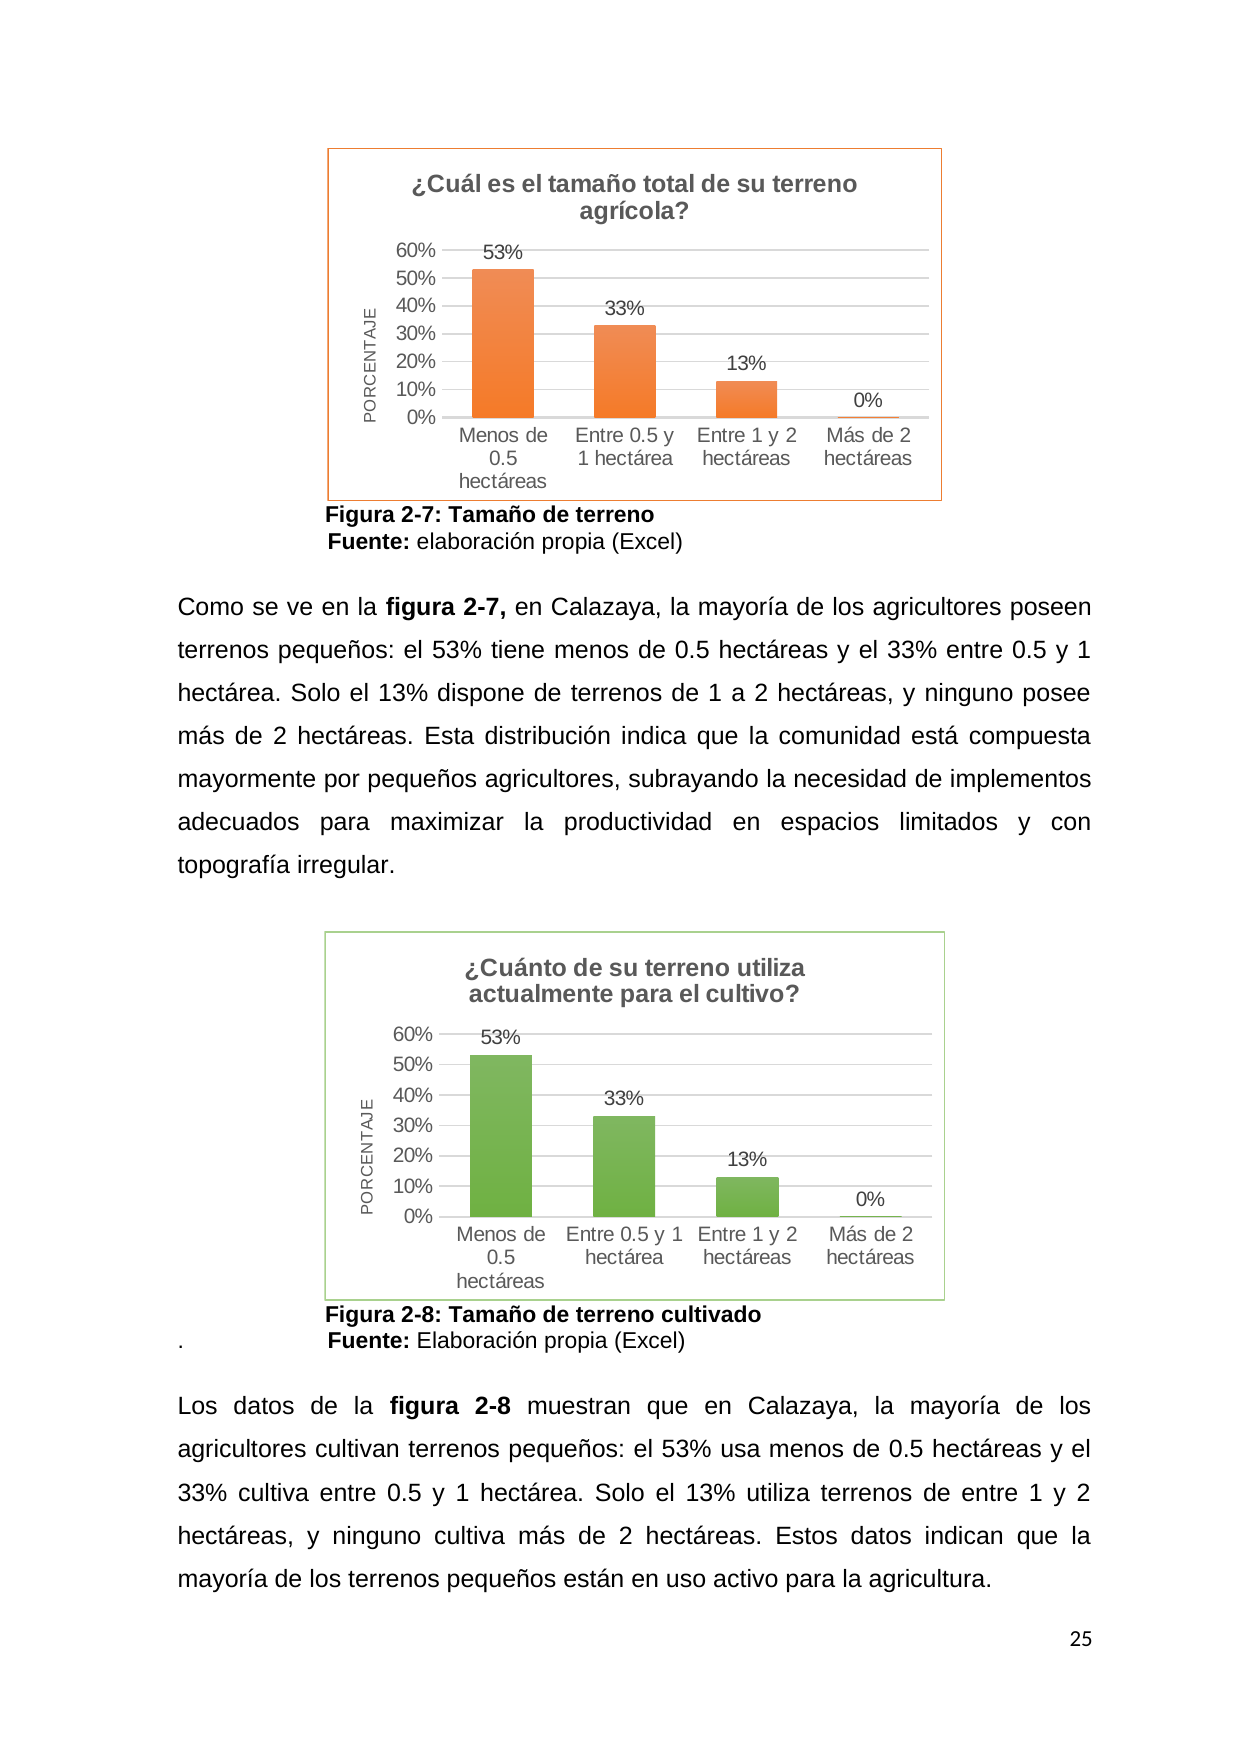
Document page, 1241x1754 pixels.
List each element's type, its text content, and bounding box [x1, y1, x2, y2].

text . Fuente: Elaboración propia (Excel) [177, 1327, 1092, 1354]
text Figura 2-7: Tamaño de terreno [177, 501, 1092, 528]
text Fuente: elaboración propia (Excel) [177, 528, 1092, 554]
text Figura 2-8: Tamaño de terreno cultivado [177, 1301, 1092, 1327]
text Como se ve en la figura 2-7, en Calazaya, la mayoría de los agricultores poseen terrenos pequeños: el 53% tiene menos de 0.5 hectáreas y el 33% entre 0.5 y 1 hectárea. Solo el 13% dispone de terrenos de 1 a 2 hectáreas, y ninguno posee más de 2 hectáreas. Esta distribución indica que la comunidad está compuesta mayormente por pequeños agricultores, subrayando la necesidad de implementos adecuados para maximizar la productividad en espacios limitados y con topografía irregular. [177, 592, 1092, 879]
text Los datos de la figura 2-8 muestran que en Calazaya, la mayoría de los agricultores cultivan terrenos pequeños: el 53% usa menos de 0.5 hectáreas y el 33% cultiva entre 0.5 y 1 hectárea. Solo el 13% utiliza terrenos de entre 1 y 2 hectáreas, y ninguno cultiva más de 2 hectáreas. Estos datos indican que la mayoría de los terrenos pequeños están en uso activo para la agricultura. [177, 1391, 1092, 1592]
